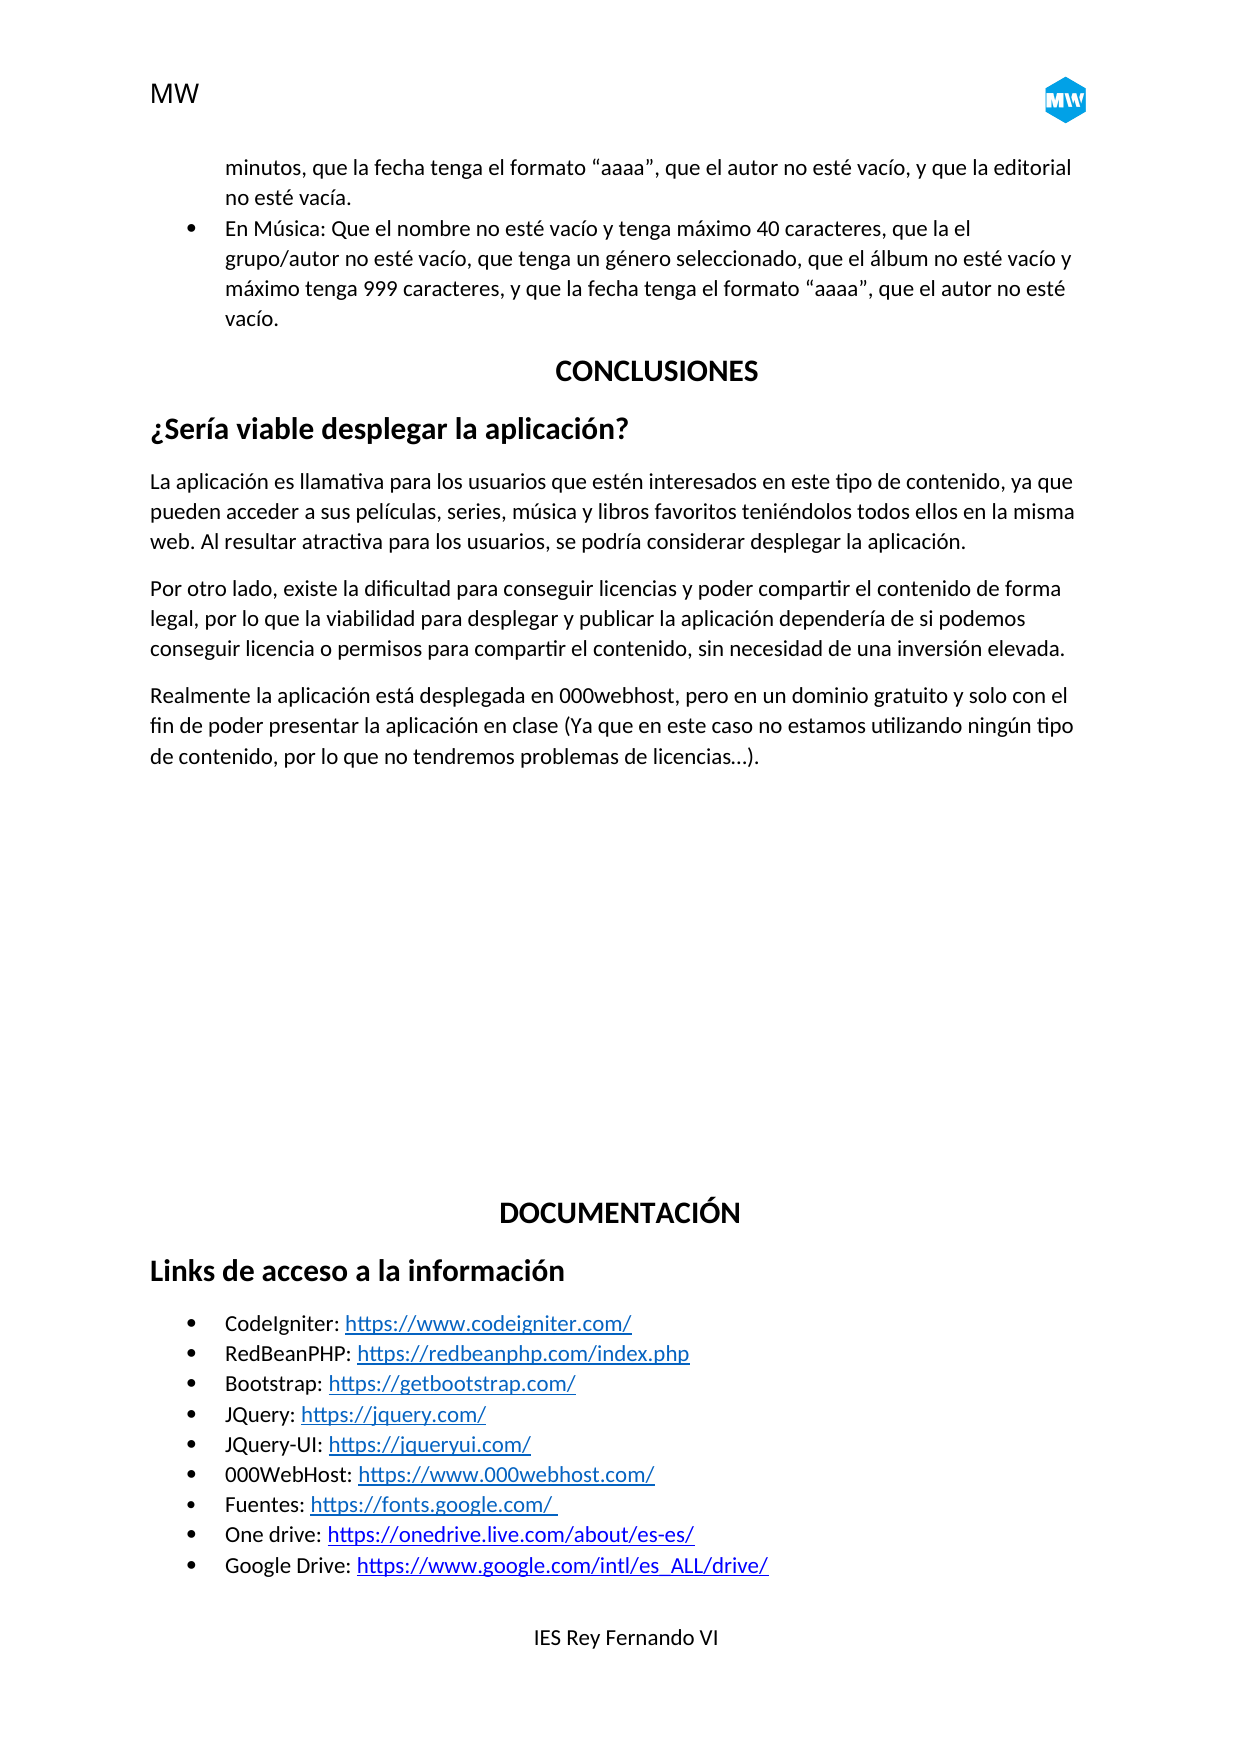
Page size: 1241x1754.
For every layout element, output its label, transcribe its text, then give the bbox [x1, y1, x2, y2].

text CONCLUSIONES [224, 351, 1090, 389]
list Bootstrap: https://getbootstrap.com/ [187, 1369, 1090, 1397]
list 000WebHost: https://www.000webhost.com/ [187, 1460, 1090, 1488]
text Realmente la aplicación está desplegada en 000webhost, pero en un dominio gratuito y solo con el fin de poder presentar la aplicación en clase (Ya que en este caso no estamos utilizando ningún tipo de contenido, por lo que no tendremos problemas de licencias…). [150, 681, 1090, 770]
list RedBeanPHP: https://redbeanphp.com/index.php [187, 1339, 1090, 1367]
list CodeIgniter: https://www.codeigniter.com/ [187, 1309, 1090, 1337]
list JQuery-UI: https://jqueryui.com/ [187, 1430, 1090, 1458]
text Links de acceso a la información [150, 1251, 1090, 1289]
text DOCUMENTACIÓN [150, 1193, 1090, 1232]
list Google Drive: https://www.google.com/intl/es_ALL/drive/ [187, 1551, 1090, 1579]
picture [1040, 75, 1091, 126]
list En Música: Que el nombre no esté vacío y tenga máximo 40 caracteres, que la el grupo/autor no esté vacío, que tenga un género seleccionado, que el álbum no esté vacío y máximo tenga 999 caracteres, y que la fecha tenga el formato “aaaa”, que el autor no esté vacío. [187, 214, 1090, 332]
text La aplicación es llamativa para los usuarios que estén interesados en este tipo de contenido, ya que pueden acceder a sus películas, series, música y libros favoritos teniéndolos todos ellos en la misma web. Al resultar atractiva para los usuarios, se podría considerar desplegar la aplicación. [150, 467, 1090, 555]
text Por otro lado, existe la dificultad para conseguir licencias y poder compartir el contenido de forma legal, por lo que la viabilidad para desplegar y publicar la aplicación dependería de si podemos conseguir licencia o permisos para compartir el contenido, sin necesidad de una inversión elevada. [150, 574, 1090, 663]
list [187, 153, 1090, 212]
list JQuery: https://jquery.com/ [187, 1400, 1090, 1428]
list Fuentes: https://fonts.google.com/ [187, 1490, 1090, 1518]
text ¿Sería viable desplegar la aplicación? [150, 409, 1090, 447]
list One drive: https://onedrive.live.com/about/es-es/ [187, 1521, 1090, 1548]
